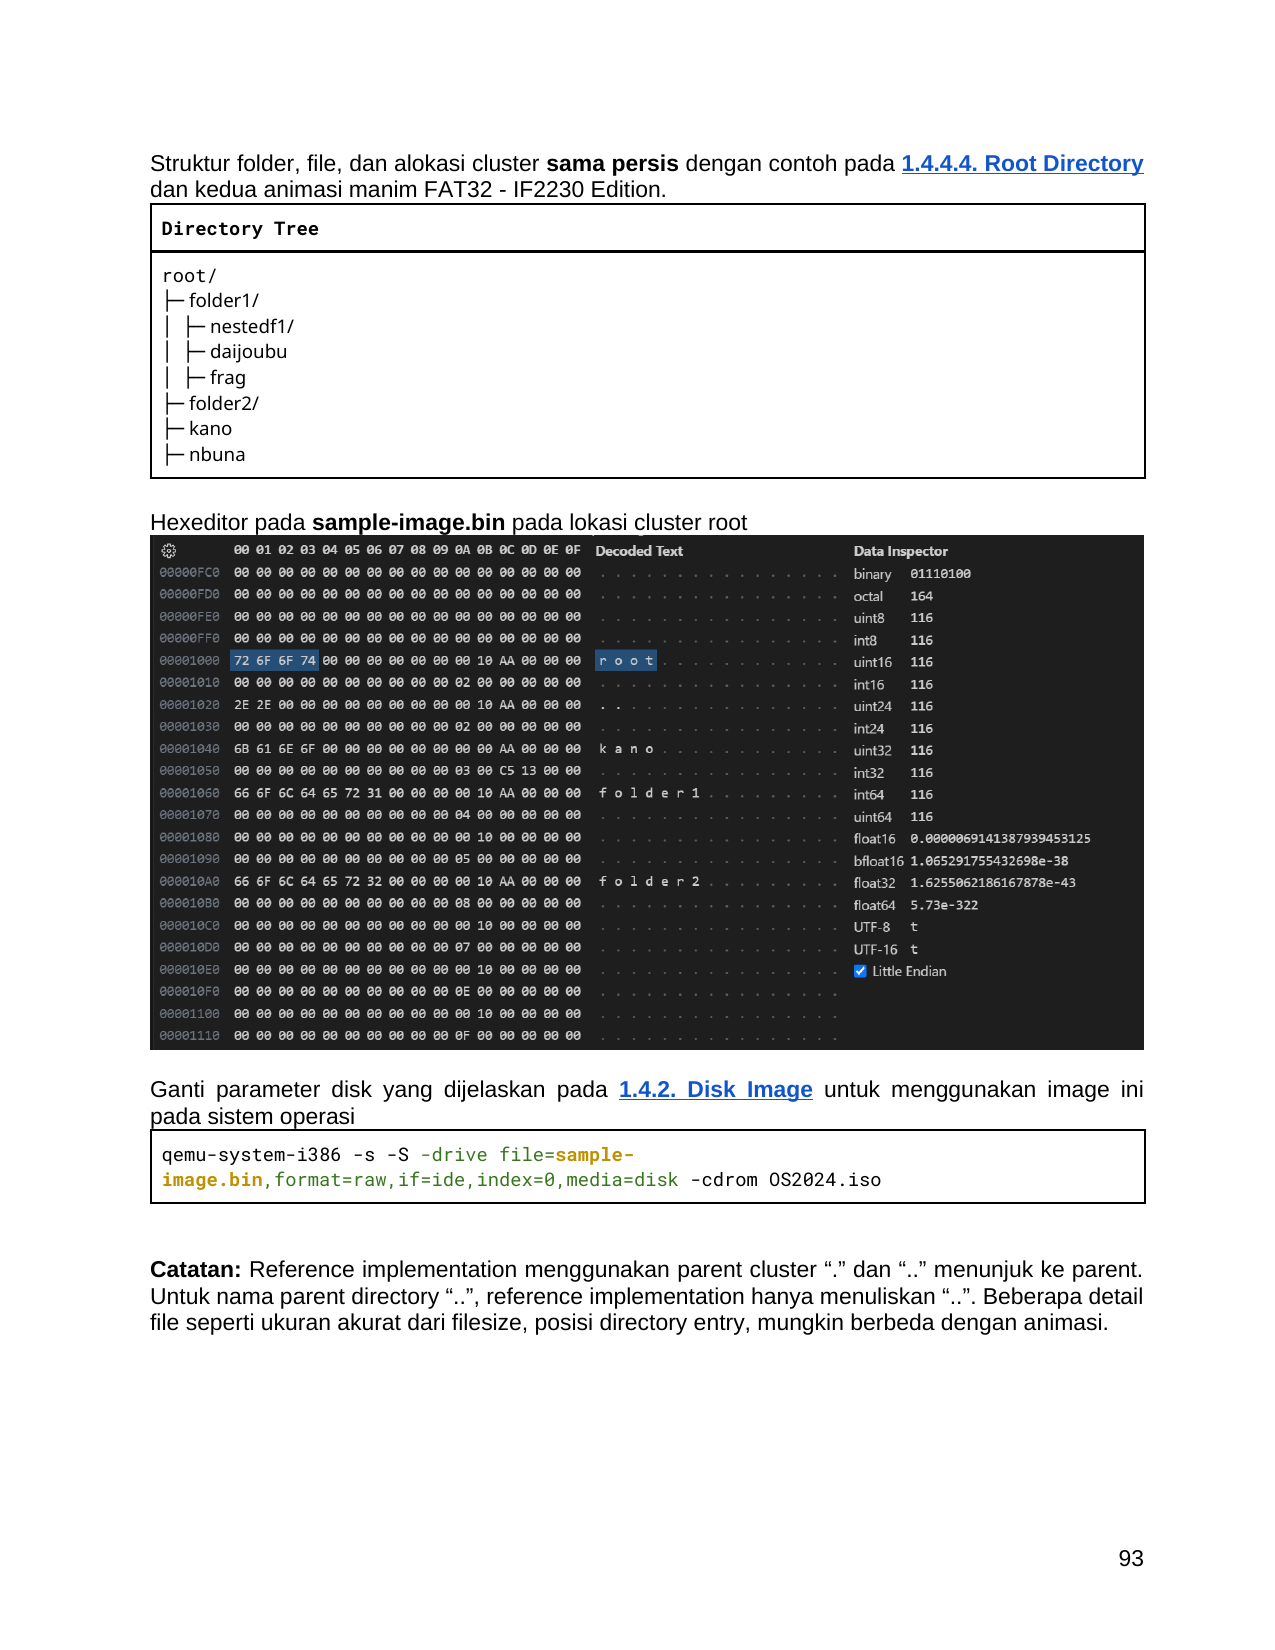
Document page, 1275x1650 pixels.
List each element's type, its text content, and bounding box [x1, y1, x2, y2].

table_cell root/ ├─ folder1/ │ ├─ nestedf1/ │ ├─ daijoubu │ ├─ frag ├─ folder2/ ├─ kano ├─ nbuna [152, 253, 1144, 477]
picture [150, 535, 1144, 1050]
table_header Directory Tree [152, 205, 1144, 250]
table_header qemu-system-i386 -s -S -drive file=sample-image.bin,format=raw,if=ide,index=0,media=disk -cdrom OS2024.iso [152, 1131, 1144, 1202]
text Hexeditor pada sample-image.bin pada lokasi cluster root [150, 509, 1144, 535]
text Struktur folder, file, dan alokasi cluster sama persis dengan contoh pada 1.4.4.4. Root Directory dan kedua animasi manim FAT32 - IF2230 Edition. [150, 150, 1144, 203]
text Ganti parameter disk yang dijelaskan pada 1.4.2. Disk Image untuk menggunakan image ini pada sistem operasi [150, 1076, 1144, 1129]
text Catatan: Reference implementation menggunakan parent cluster “.” dan “..” menunjuk ke parent. Untuk nama parent directory “..”, reference implementation hanya menuliskan “..”. Beberapa detail file seperti ukuran akurat dari filesize, posisi directory entry, mungkin berbeda dengan animasi. [150, 1256, 1144, 1335]
